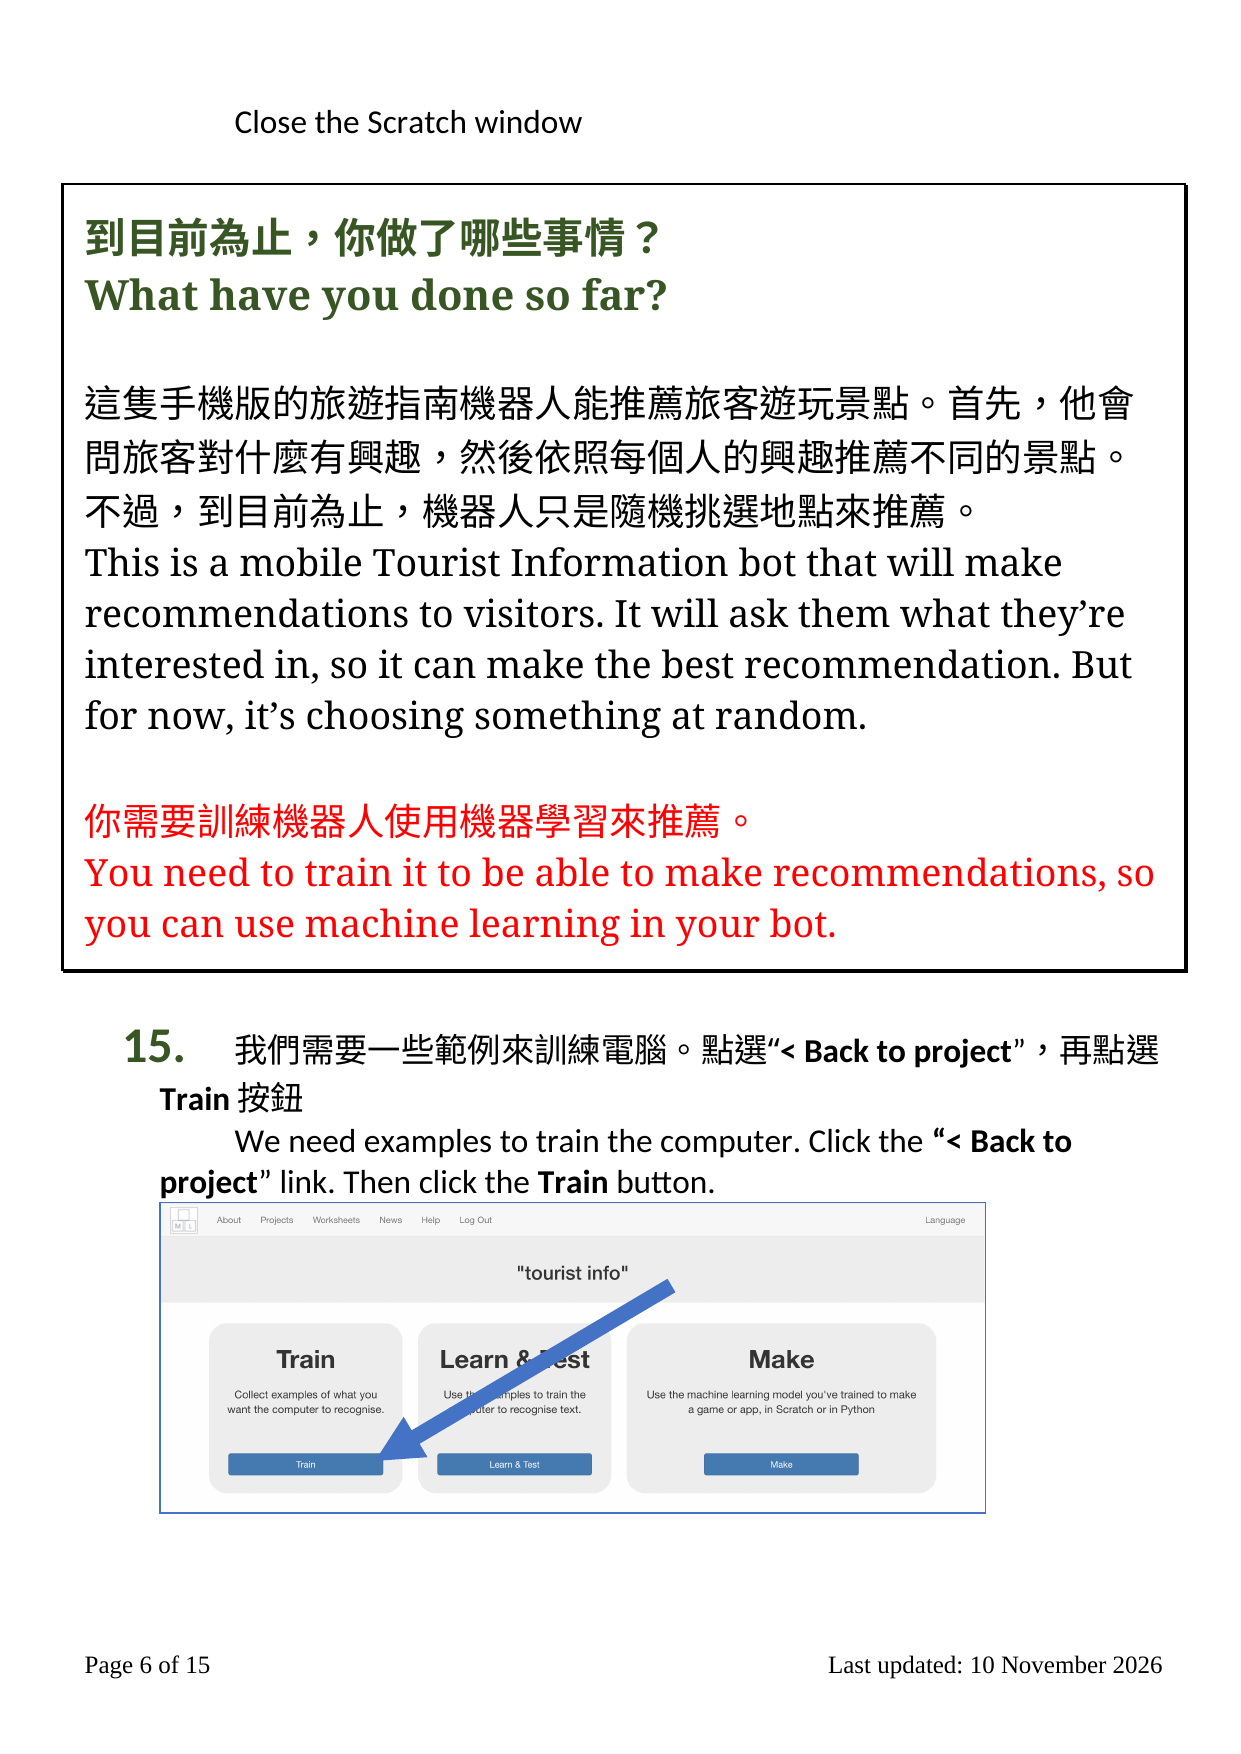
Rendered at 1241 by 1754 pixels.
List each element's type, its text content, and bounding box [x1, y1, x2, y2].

text 你需要訓練機器人使用機器學習來推薦。 [84, 792, 1163, 823]
list Close the Scratch window [159, 101, 1163, 142]
text This is a mobile Tourist Information bot that will make recommendations to visitors. It will ask them what they’re interested in, so it can make the best recommendation. But for now, it’s choosing something at random. [84, 537, 1163, 741]
text You need to train it to be able to make recommendations, so you can use machine learning in your bot. [64, 823, 1184, 969]
text 到目前為止，你做了哪些事情？ [64, 185, 1184, 266]
text What have you done so far? [84, 266, 1163, 323]
picture [161, 1203, 985, 1512]
list 我們需要一些範例來訓練電腦。點選“< Back to project”，再點選Train按鈕 [122, 1014, 1163, 1120]
text 這隻手機版的旅遊指南機器人能推薦旅客遊玩景點。首先，他會問旅客對什麼有興趣，然後依照每個人的興趣推薦不同的景點。 [84, 374, 1163, 482]
text 不過，到目前為止，機器人只是隨機挑選地點來推薦。 [84, 482, 1163, 537]
